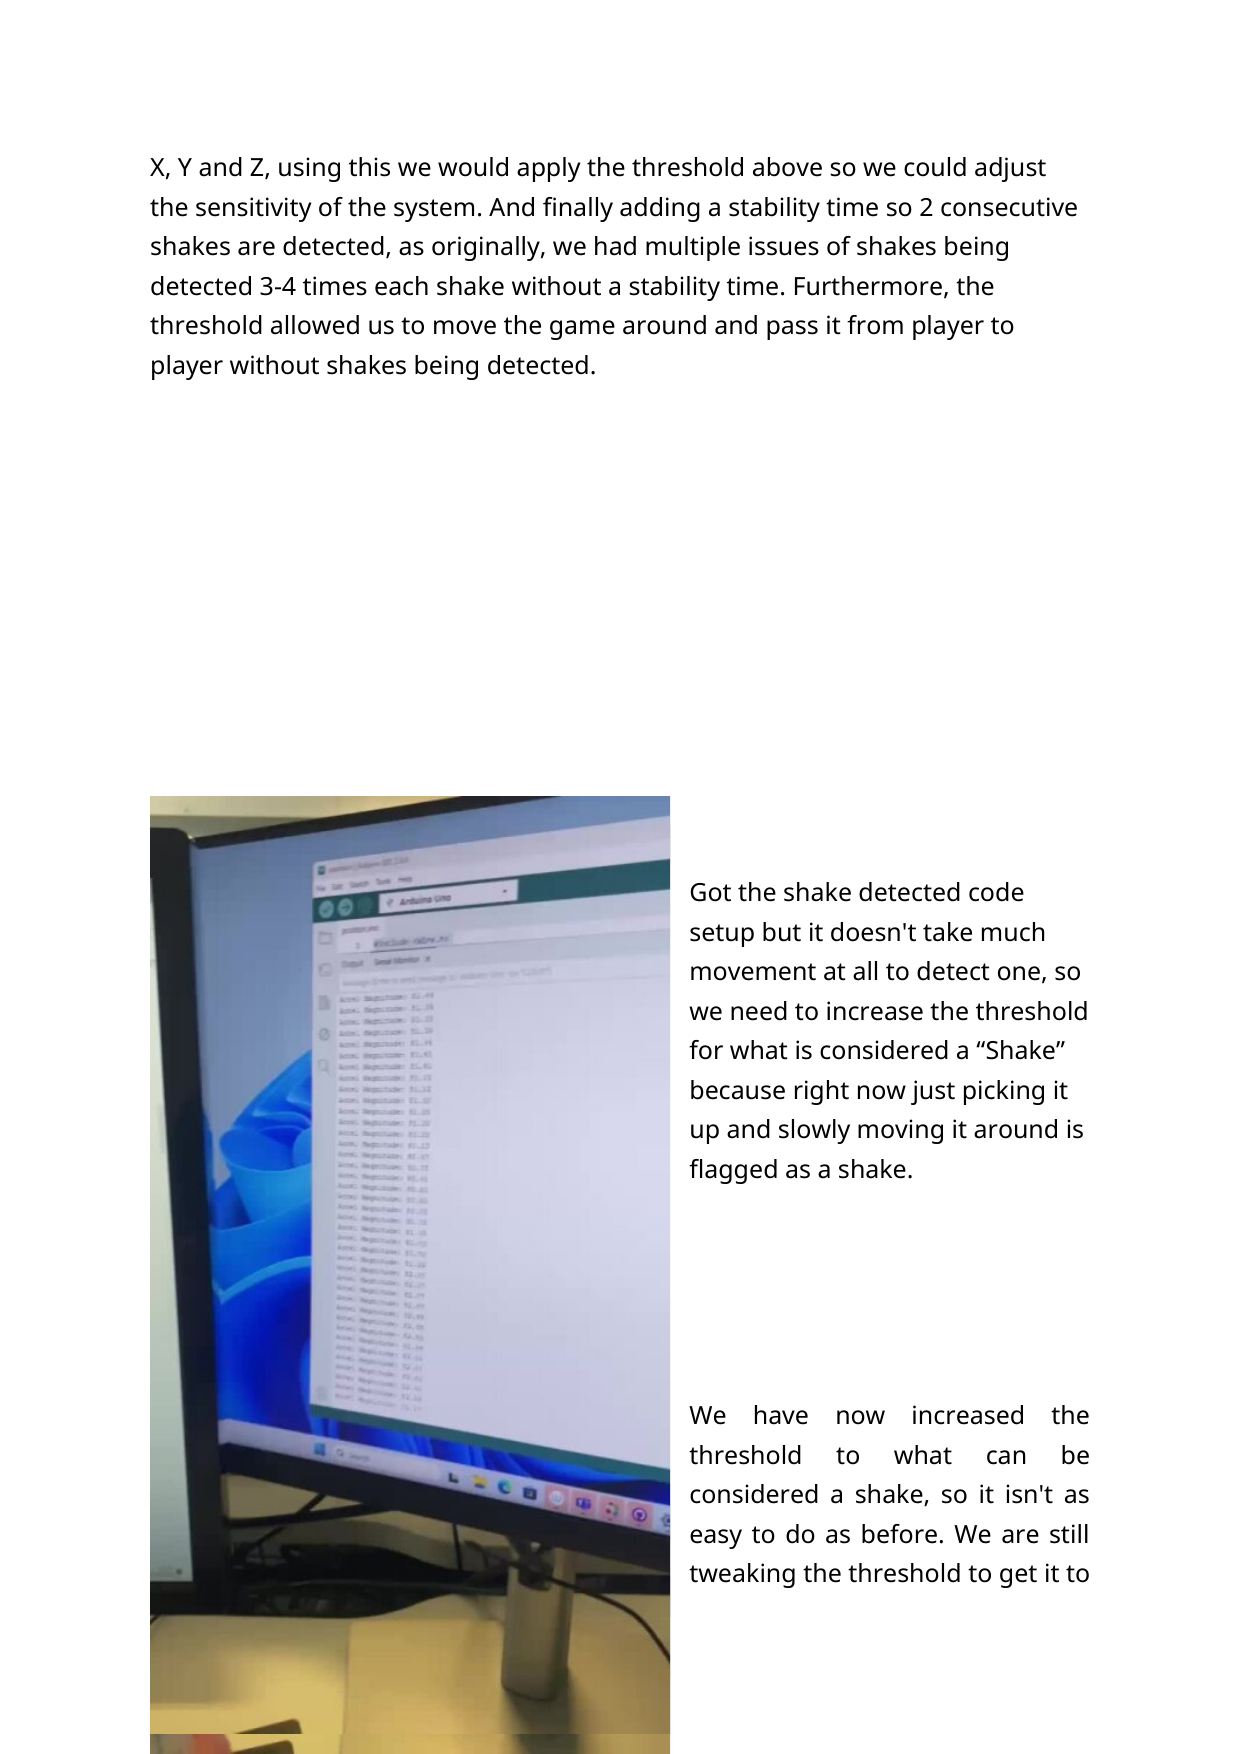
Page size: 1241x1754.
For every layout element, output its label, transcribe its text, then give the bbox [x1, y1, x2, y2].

text Got the shake detected code setup but it doesn't take much movement at all to detect one, so we need to increase the threshold for what is considered a “Shake” because right now just picking it up and slowly moving it around is flagged as a shake. [671, 875, 1090, 1185]
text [150, 150, 1090, 381]
